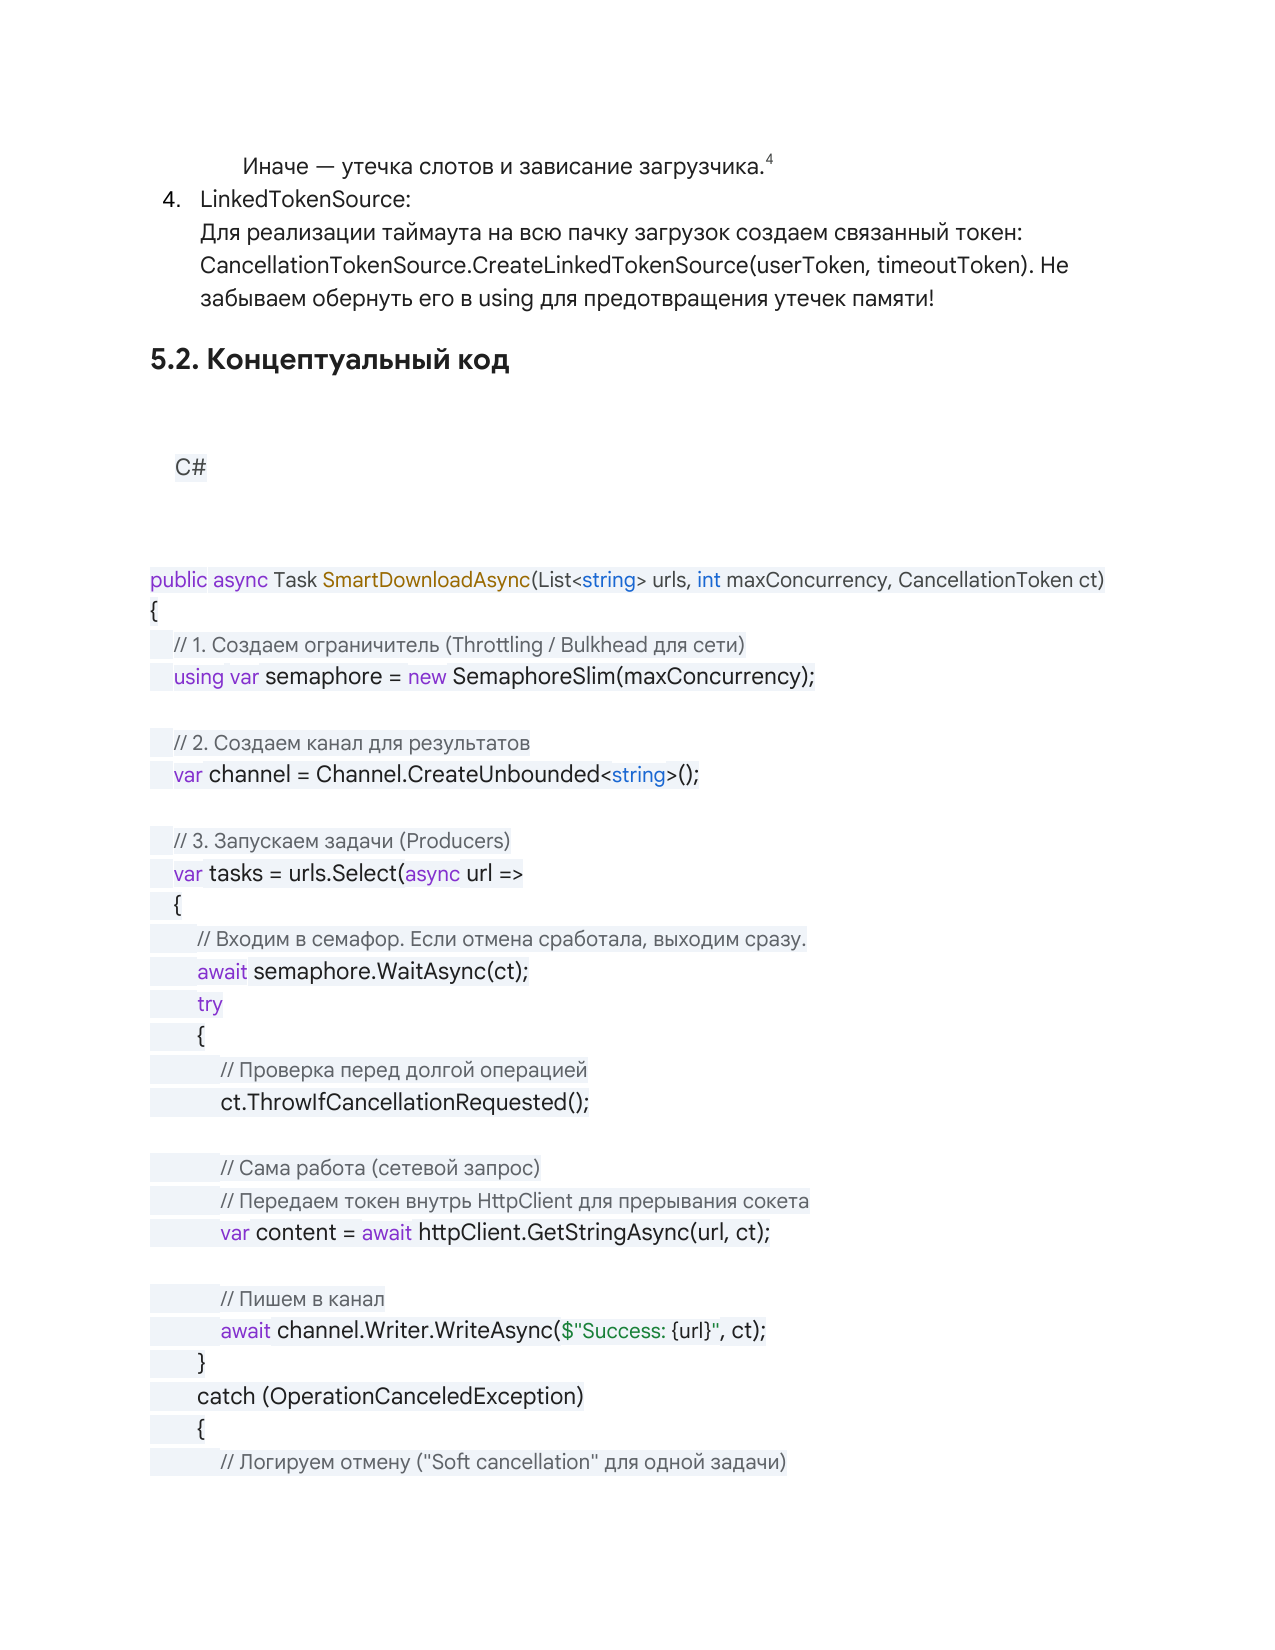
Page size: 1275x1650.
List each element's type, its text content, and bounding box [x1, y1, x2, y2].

subtitle 5.2. Концептуальный код [150, 342, 1125, 378]
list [205, 150, 1125, 181]
list LinkedTokenSource: Для реализации таймаута на всю пачку загрузок создаем связанный токен: CancellationTokenSource.CreateLinkedTokenSource(userToken, timeoutToken). Не забываем обернуть его в using для предотвращения утечек памяти! [162, 186, 1125, 313]
text C# [175, 453, 1112, 482]
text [150, 567, 1125, 1476]
